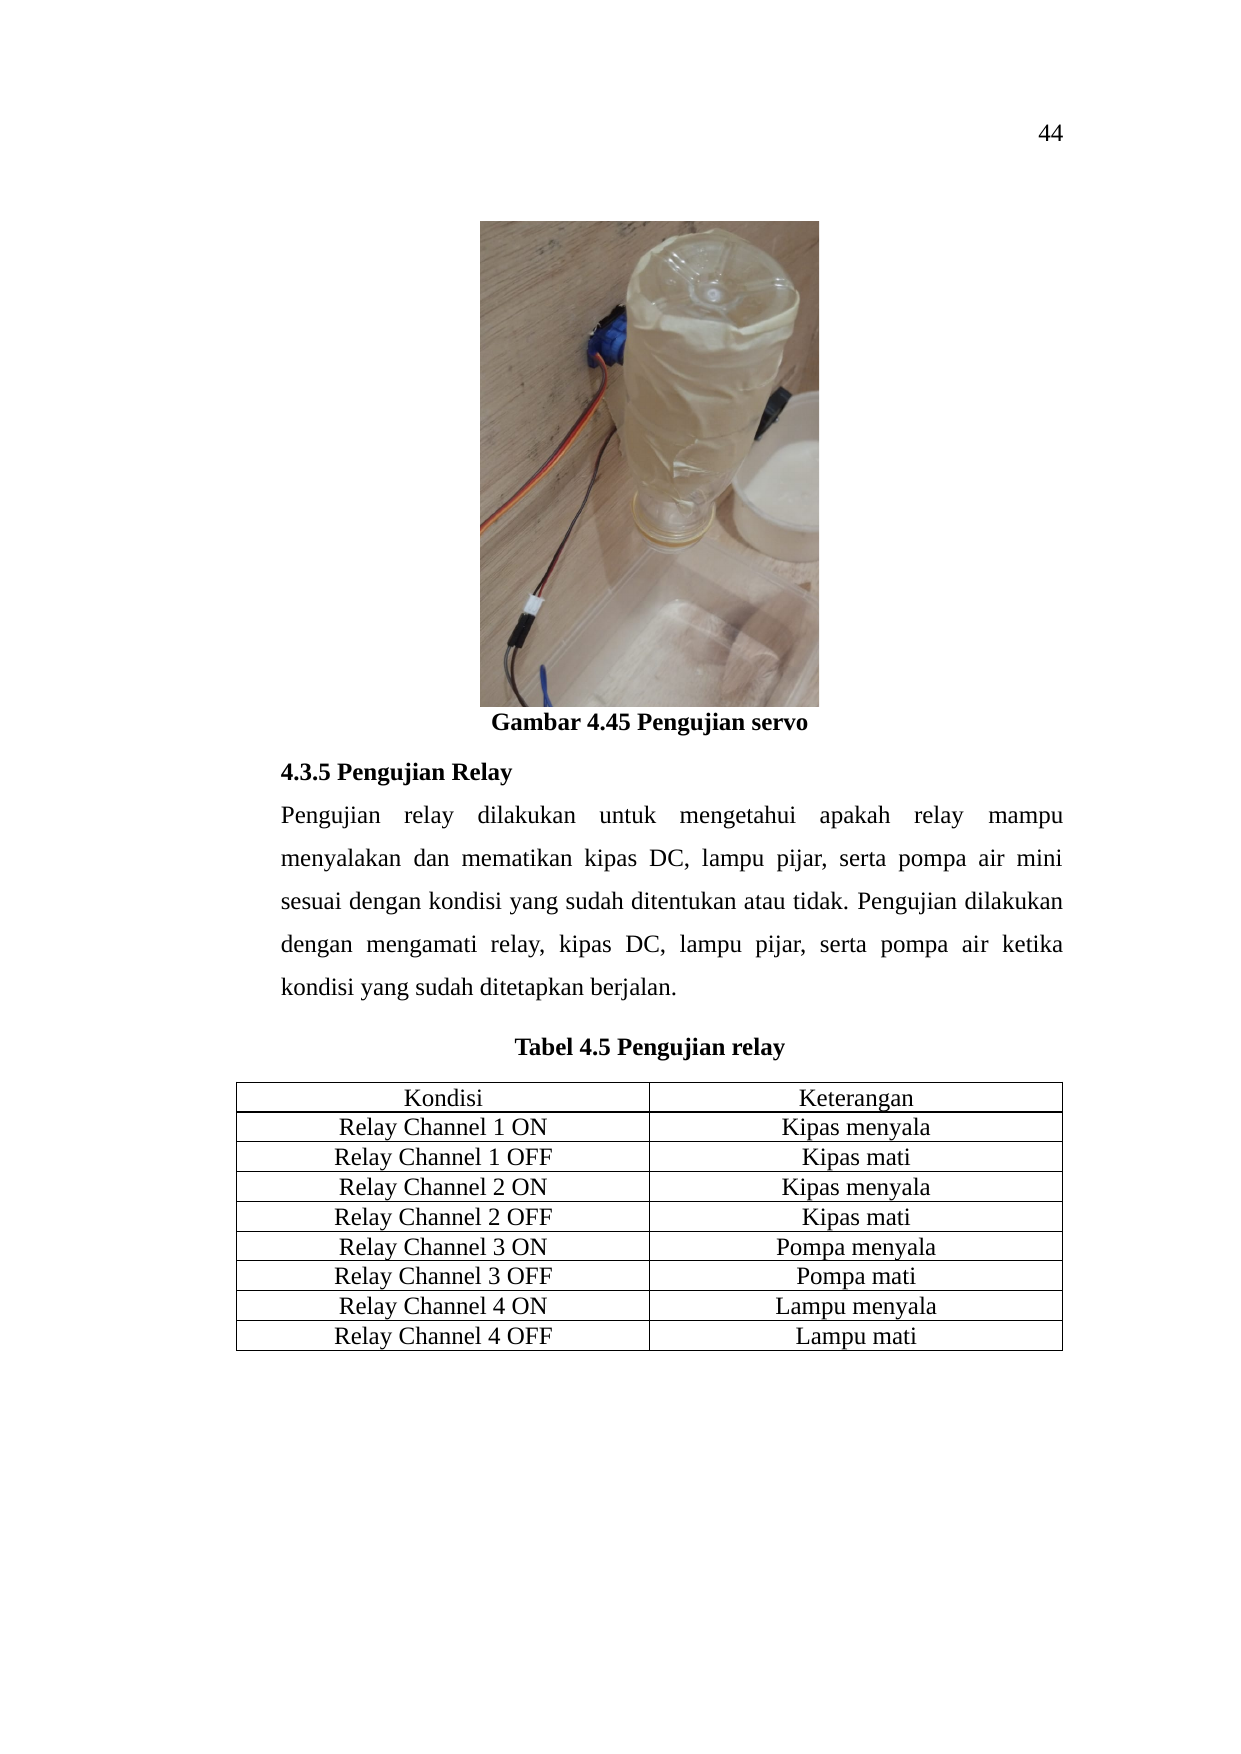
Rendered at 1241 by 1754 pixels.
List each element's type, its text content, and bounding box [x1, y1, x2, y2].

table_cell Relay Channel 4 OFF [237, 1321, 649, 1350]
table_cell Relay Channel 1 OFF [237, 1142, 649, 1171]
table_cell Relay Channel 1 ON [237, 1113, 649, 1141]
table_cell Kipas mati [650, 1142, 1062, 1171]
text Pengujian relay dilakukan untuk mengetahui apakah relay mampu menyalakan dan mematikan kipas DC, lampu pijar, serta pompa air mini sesuai dengan kondisi yang sudah ditentukan atau tidak. Pengujian dilakukan dengan mengamati relay, kipas DC, lampu pijar, serta pompa air ketika kondisi yang sudah ditetapkan berjalan. [281, 800, 1063, 1001]
table_cell Relay Channel 4 ON [237, 1291, 649, 1320]
table_cell Relay Channel 3 ON [237, 1232, 649, 1260]
table_cell Lampu mati [650, 1321, 1062, 1350]
table_cell Relay Channel 3 OFF [237, 1261, 649, 1290]
picture [480, 221, 820, 707]
table_cell Pompa mati [650, 1261, 1062, 1290]
subtitle Pengujian Relay [281, 757, 1063, 785]
table_cell Kipas menyala [650, 1172, 1062, 1201]
table_cell Kipas mati [650, 1202, 1062, 1231]
table_cell Lampu menyala [650, 1291, 1062, 1320]
table_cell Relay Channel 2 ON [237, 1172, 649, 1201]
table_header Kondisi [237, 1083, 649, 1111]
table_cell Relay Channel 2 OFF [237, 1202, 649, 1231]
table_cell Kipas menyala [650, 1113, 1062, 1141]
table_cell Pompa menyala [650, 1232, 1062, 1260]
text Tabel 4.5 Pengujian relay [236, 1032, 1063, 1061]
table_header Keterangan [650, 1083, 1062, 1111]
